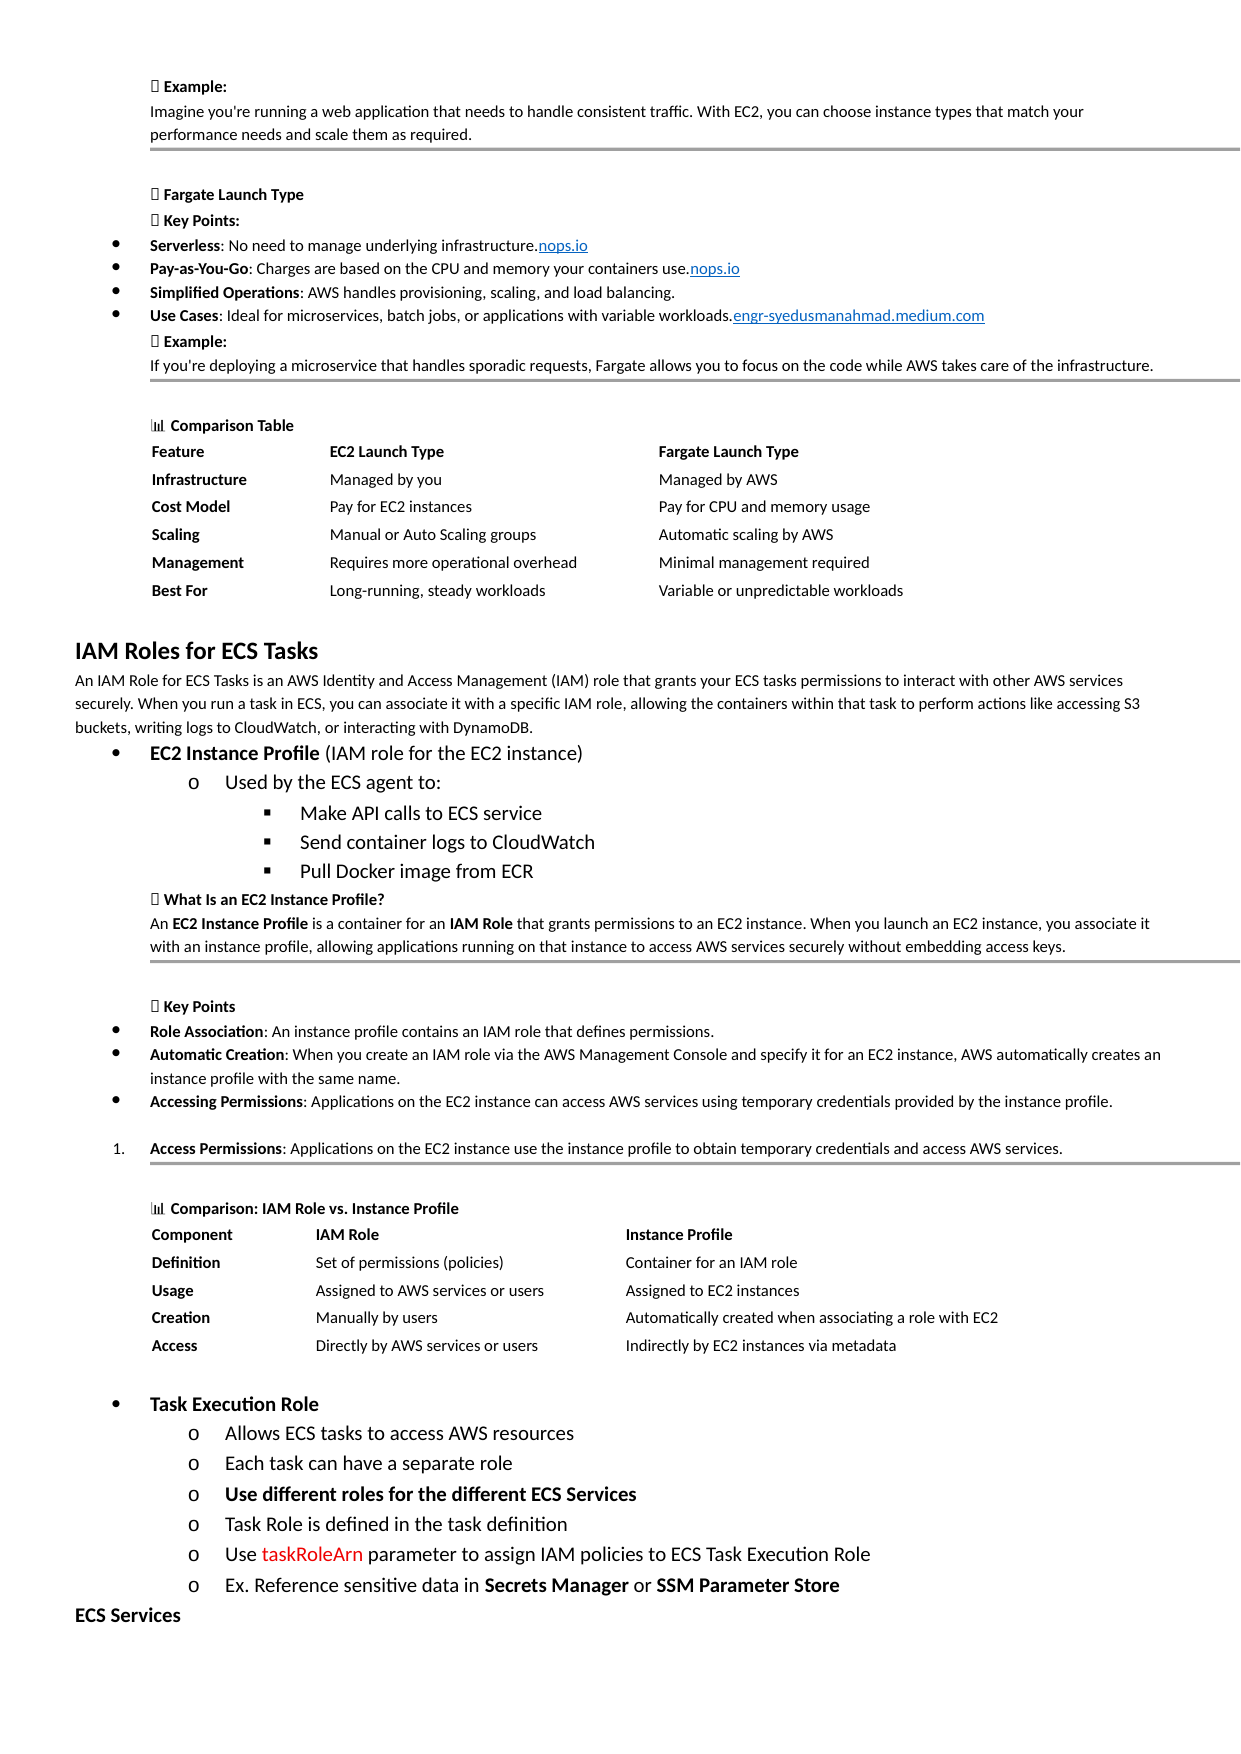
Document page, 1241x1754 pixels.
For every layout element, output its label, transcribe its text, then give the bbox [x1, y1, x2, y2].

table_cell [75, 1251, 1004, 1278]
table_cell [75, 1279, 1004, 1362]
list Simplified Operations: AWS handles provisioning, scaling, and load balancing. [112, 282, 1165, 303]
list Task Role is defined in the task definition [187, 1511, 1165, 1538]
text Imagine you're running a web application that needs to handle consistent traffic. With EC2, you can choose instance types that match your performance needs and scale them as required. [150, 101, 1165, 145]
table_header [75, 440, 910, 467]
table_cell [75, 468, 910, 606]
list Automatic Creation: When you create an IAM role via the AWS Management Console and specify it for an EC2 instance, AWS automatically creates an instance profile with the same name. [112, 1045, 1165, 1089]
list Make API calls to ECS service [262, 800, 1165, 825]
text 🧭 What Is an EC2 Instance Profile? [150, 887, 1165, 910]
text 🚀 Fargate Launch Type [150, 183, 1165, 205]
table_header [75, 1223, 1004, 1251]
text 🧪 Example: [150, 329, 1165, 352]
list Use Cases: Ideal for microservices, batch jobs, or applications with variable workloads.engr-syedusmanahmad.medium.com [112, 306, 1165, 326]
list Role Association: An instance profile contains an IAM role that defines permissions. [112, 1021, 1165, 1042]
text 🔑 Key Points [150, 995, 1165, 1018]
list Use taskRoleArn parameter to assign IAM policies to ECS Task Execution Role [187, 1542, 1165, 1568]
text An IAM Role for ECS Tasks is an AWS Identity and Access Management (IAM) role that grants your ECS tasks permissions to interact with other AWS services securely. When you run a task in ECS, you can associate it with a specific IAM role, allowing the containers within that task to perform actions like accessing S3 buckets, writing logs to CloudWatch, or interacting with DynamoDB. [75, 670, 1165, 737]
list Allows ECS tasks to access AWS resources [187, 1420, 1165, 1446]
text ECS Services [75, 1602, 1165, 1628]
list Each task can have a separate role [187, 1450, 1165, 1477]
text 📊 Comparison Table [150, 414, 1165, 436]
list EC2 Instance Profile (IAM role for the EC2 instance) [112, 740, 1165, 766]
text 🔑 Key Points: [150, 209, 1165, 231]
list Task Execution Role [112, 1391, 1165, 1416]
text 📊 Comparison: IAM Role vs. Instance Profile [150, 1197, 1165, 1220]
list Access Permissions: Applications on the EC2 instance use the instance profile to obtain temporary credentials and access AWS services. [112, 1139, 1165, 1159]
text If you're deploying a microservice that handles sporadic requests, Fargate allows you to focus on the code while AWS takes care of the infrastructure. [150, 355, 1165, 376]
list Pay-as-You-Go: Charges are based on the CPU and memory your containers use.nops.io [112, 258, 1165, 279]
list Used by the ECS agent to: [187, 769, 1165, 796]
list Ex. Reference sensitive data in Secrets Manager or SSM Parameter Store [187, 1572, 1165, 1598]
list Accessing Permissions: Applications on the EC2 instance can access AWS services using temporary credentials provided by the instance profile. [112, 1092, 1165, 1112]
list Pull Docker image from ECR [262, 858, 1165, 883]
list Serverless: No need to manage underlying infrastructure.nops.io [112, 235, 1165, 255]
list Use different roles for the different ECS Services [187, 1481, 1165, 1507]
text IAM Roles for ECS Tasks [75, 635, 1165, 666]
text 🧪 Example: [150, 75, 1165, 98]
list Send container logs to CloudWatch [262, 829, 1165, 854]
text An EC2 Instance Profile is a container for an IAM Role that grants permissions to an EC2 instance. When you launch an EC2 instance, you associate it with an instance profile, allowing applications running on that instance to access AWS services securely without embedding access keys. [150, 913, 1165, 957]
